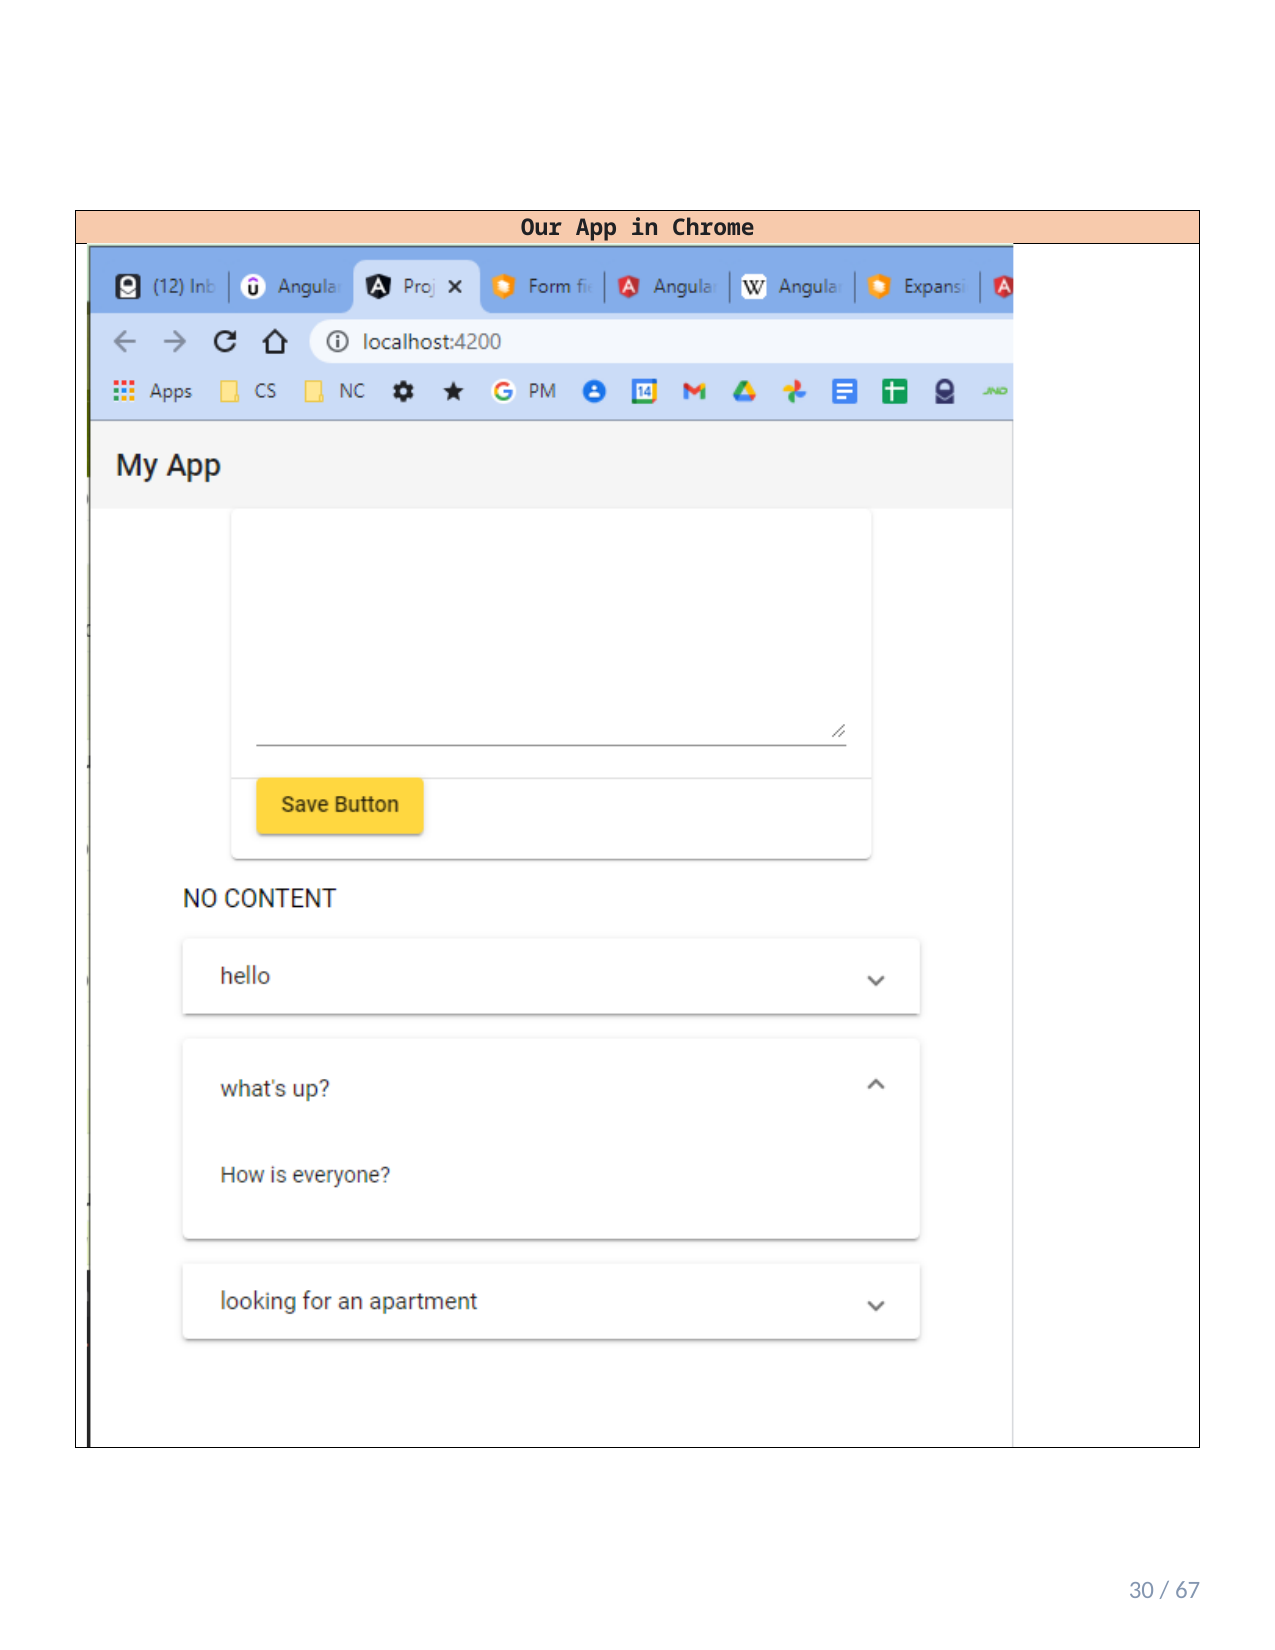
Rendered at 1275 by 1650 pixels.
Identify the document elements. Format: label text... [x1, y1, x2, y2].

table_header Our App in Chrome [76, 211, 1199, 243]
table_cell [1014, 244, 1199, 1447]
table_cell [76, 244, 86, 1447]
picture [86, 243, 1014, 1447]
